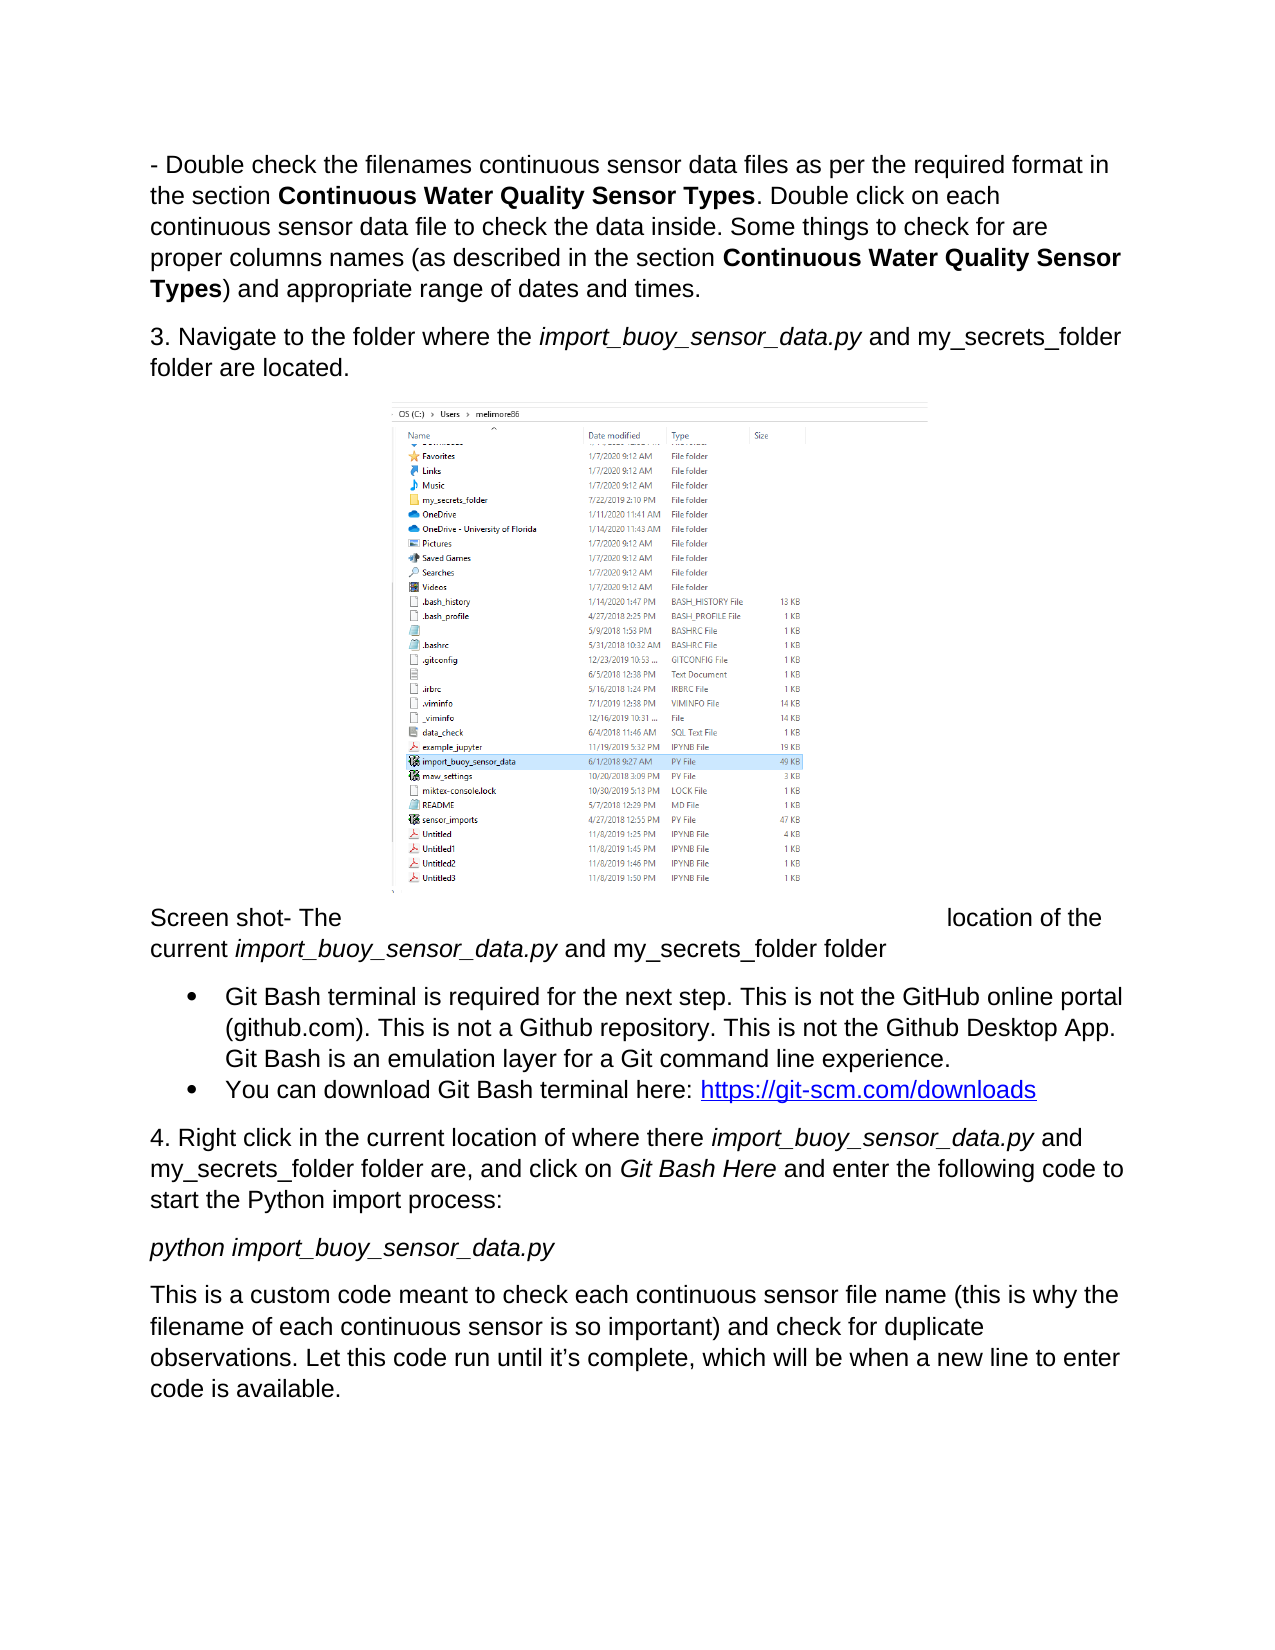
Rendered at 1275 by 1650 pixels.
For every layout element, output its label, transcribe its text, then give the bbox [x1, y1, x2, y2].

text Screen shot- The location of the current import_buoy_sensor_data.py and my_secrets_folder folder [150, 903, 1125, 963]
picture [391, 402, 928, 893]
list Git Bash terminal is required for the next step. This is not the GitHub online portal (github.com). This is not a Github repository. This is not the Github Desktop App. Git Bash is an emulation layer for a Git command line experience. [187, 982, 1125, 1073]
text This is a custom code meant to check each continuous sensor file name (this is why the filename of each continuous sensor is so important) and check for duplicate observations. Let this code run until it’s complete, which will be when a new line to enter code is available. [150, 1281, 1125, 1402]
text - Double check the filenames continuous sensor data files as per the required format in the section Continuous Water Quality Sensor Types. Double click on each continuous sensor data file to check the data inside. Some things to check for are proper columns names (as described in the section Continuous Water Quality Sensor Types) and appropriate range of dates and times. [150, 150, 1125, 303]
text python import_buoy_sensor_data.py [150, 1233, 1125, 1262]
text 4. Right click in the current location of where there import_buoy_sensor_data.py and my_secrets_folder folder are, and click on Git Bash Here and enter the following code to start the Python import process: [150, 1123, 1125, 1214]
list You can download Git Bash terminal here: https://git-scm.com/downloads [187, 1075, 1125, 1104]
text 3. Navigate to the folder where the import_buoy_sensor_data.py and my_secrets_folder folder are located. [150, 322, 1125, 382]
